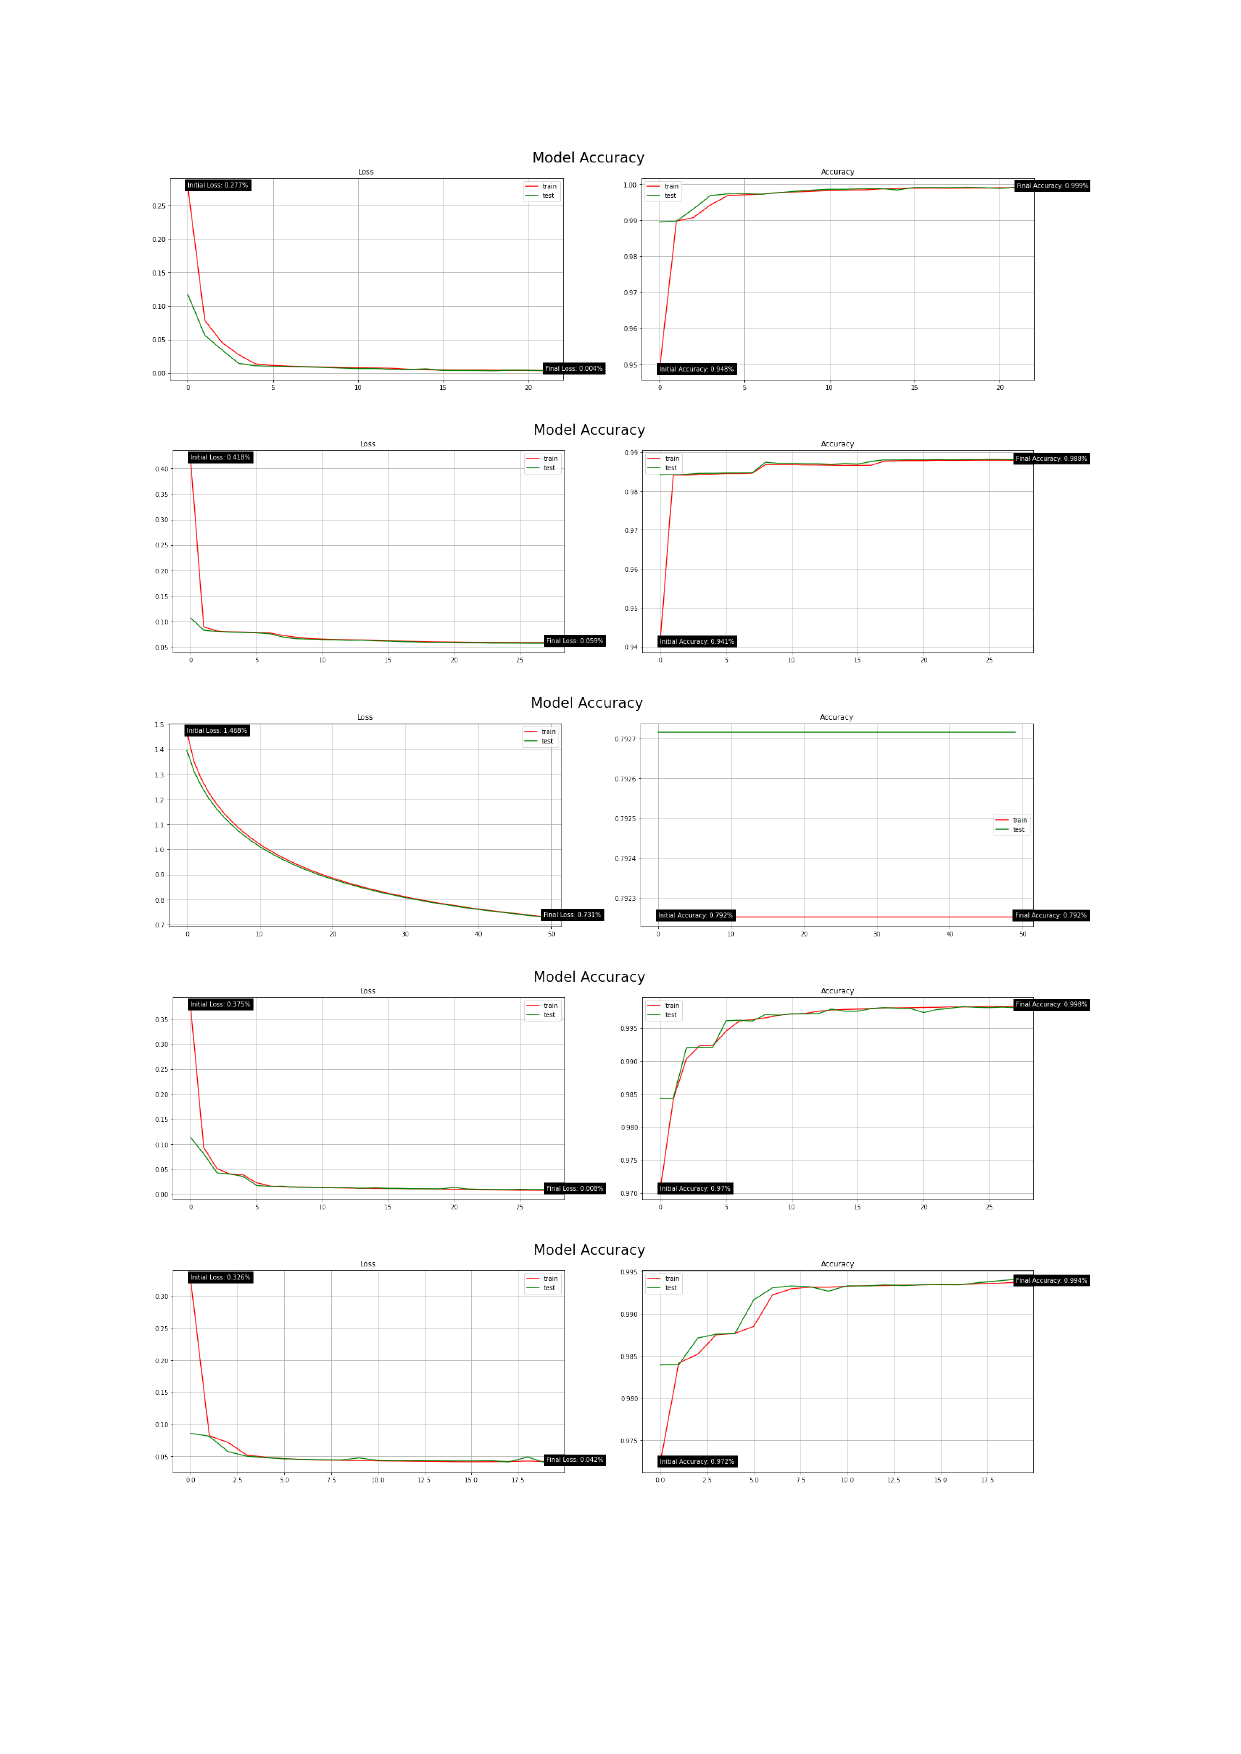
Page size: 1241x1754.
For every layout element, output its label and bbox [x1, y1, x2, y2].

picture [150, 1240, 1091, 1487]
picture [150, 693, 1091, 941]
picture [150, 150, 1091, 394]
picture [150, 966, 1091, 1214]
picture [150, 420, 1091, 667]
